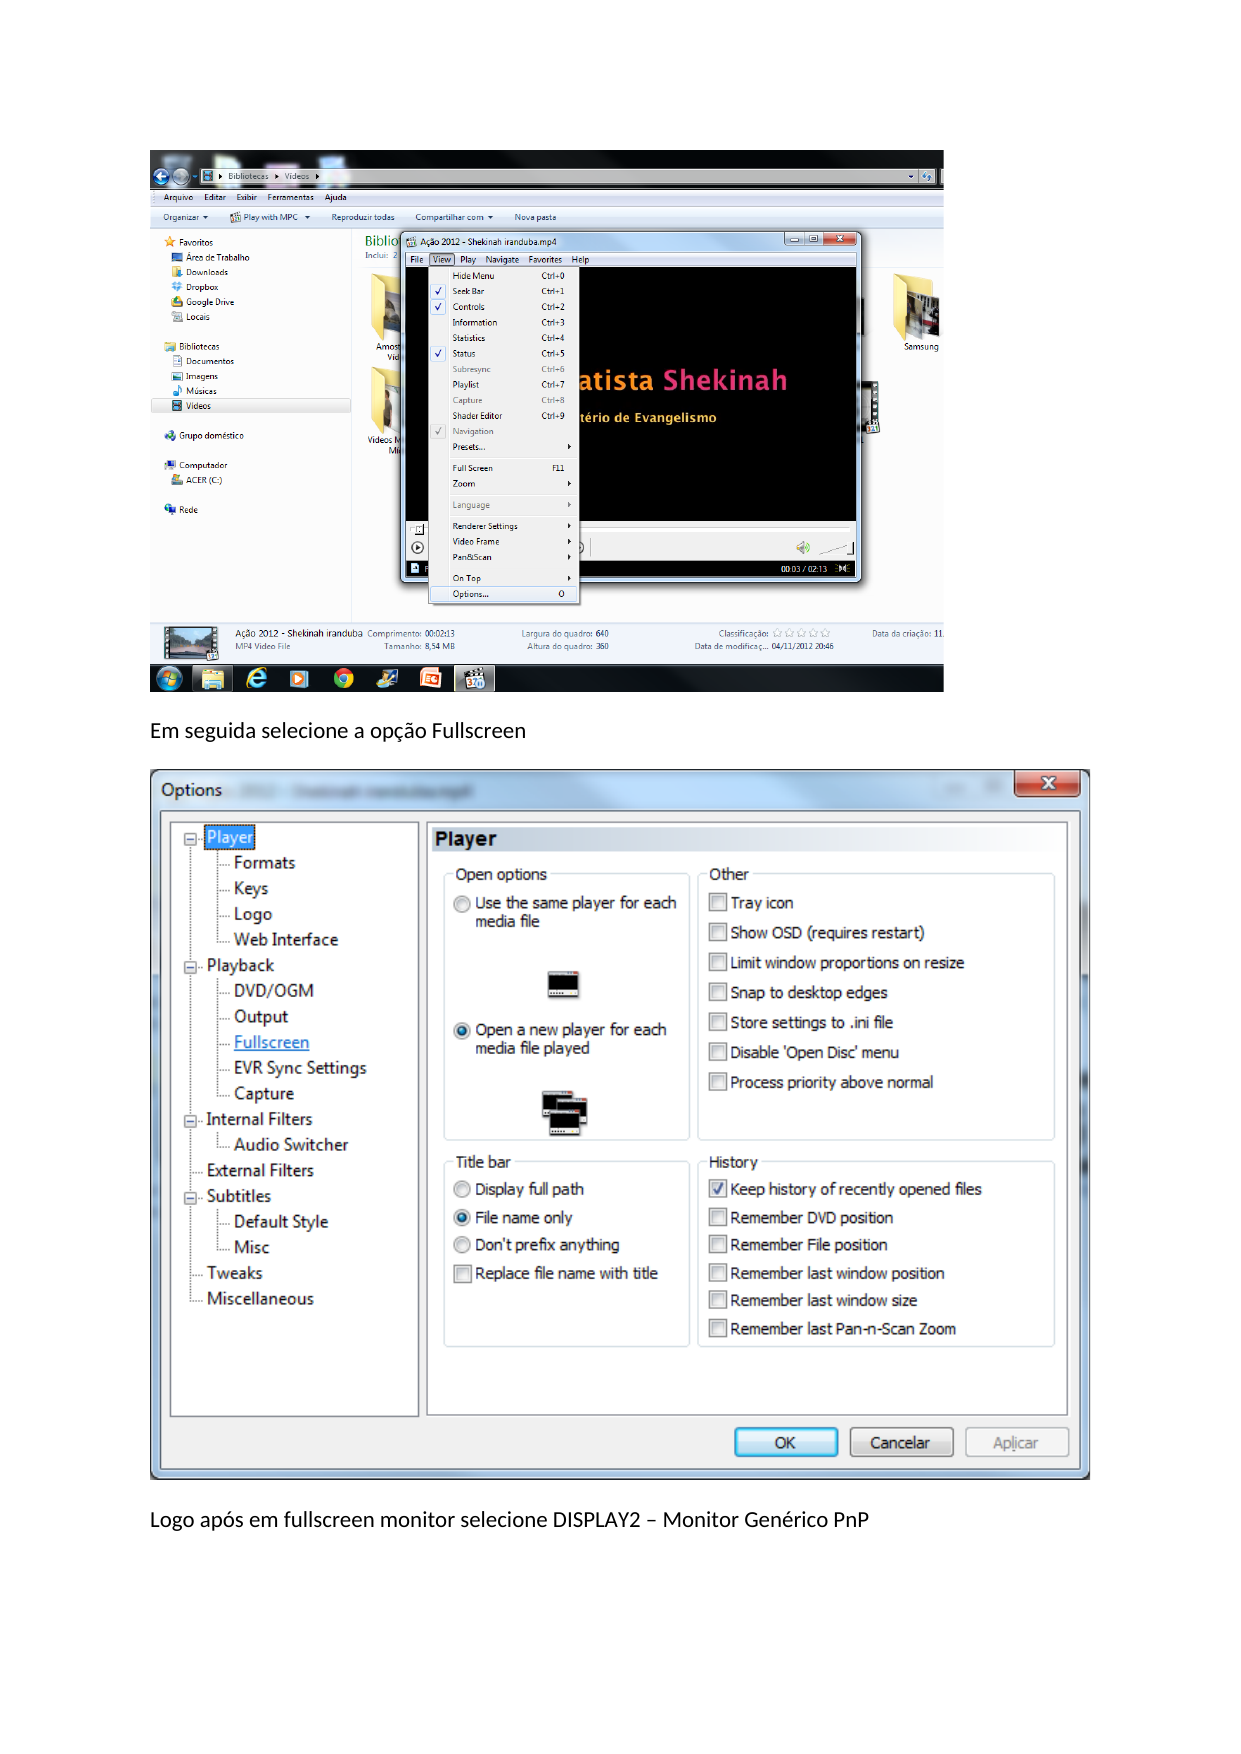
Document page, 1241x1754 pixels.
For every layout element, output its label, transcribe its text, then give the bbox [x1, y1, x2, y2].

picture [150, 769, 1091, 1480]
picture [150, 150, 944, 692]
text Em seguida selecione a opção Fullscreen [150, 716, 1090, 744]
text Logo após em fullscreen monitor selecione DISPLAY2 – Monitor Genérico PnP [150, 1505, 1090, 1533]
